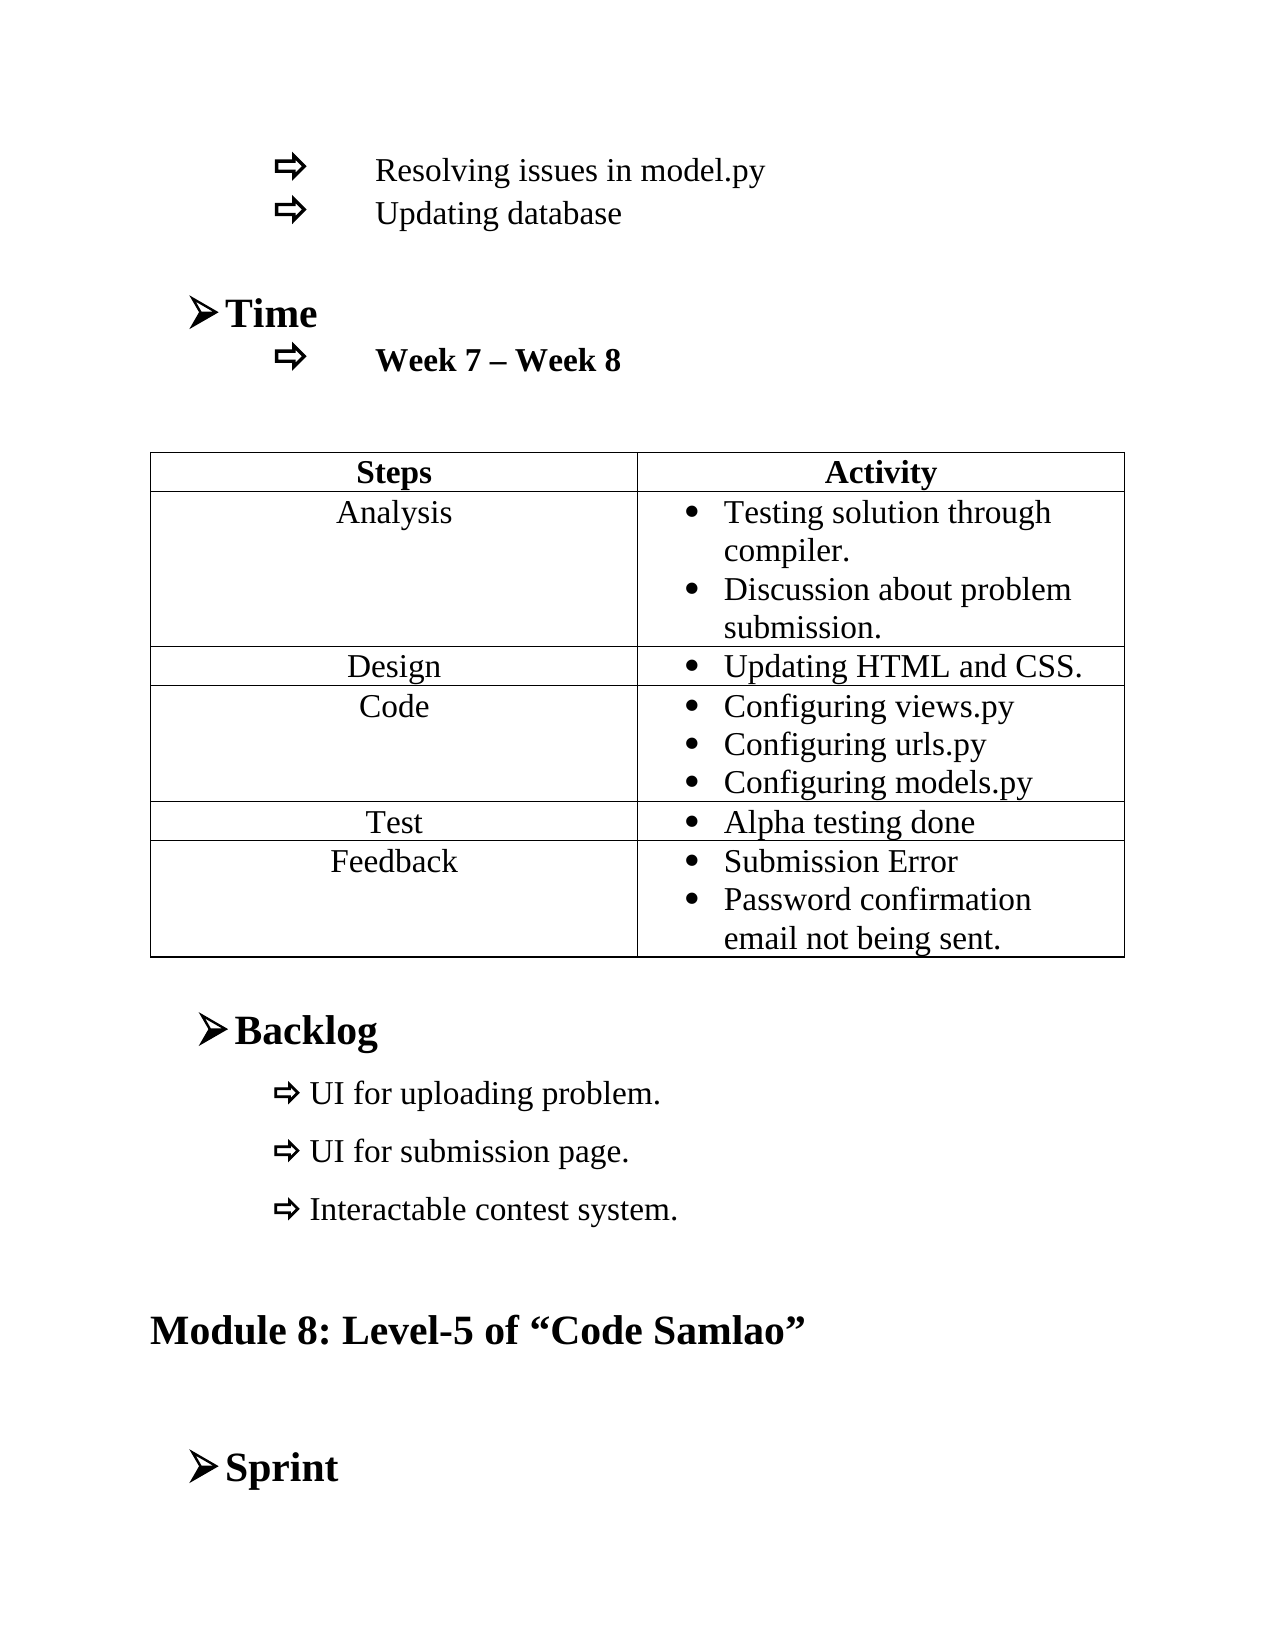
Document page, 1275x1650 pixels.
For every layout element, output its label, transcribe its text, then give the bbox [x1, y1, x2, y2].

list Updating database [272, 193, 1125, 233]
table_cell Feedback [151, 841, 637, 956]
list Sprint [187, 1442, 1125, 1490]
list Week 7 – Week 8 [272, 340, 1125, 380]
table_header Steps [151, 453, 637, 491]
table_cell Alpha testing done [638, 802, 1124, 840]
list UI for uploading problem. [272, 1073, 1125, 1112]
text Module 8: Level-5 of “Code Samlao” [150, 1306, 1125, 1353]
table_cell Submission Error Password confirmation email not being sent. [638, 841, 1124, 956]
table_cell Code [151, 686, 637, 801]
list UI for submission page. [272, 1132, 1125, 1170]
table_cell Testing solution through compiler. Discussion about problem submission. [638, 492, 1124, 646]
table_cell Design [151, 647, 637, 685]
table_cell Updating HTML and CSS. [638, 647, 1124, 685]
list Time [187, 288, 1125, 336]
list Backlog [197, 1005, 1125, 1053]
table_header Activity [638, 453, 1124, 491]
table_cell Configuring views.py Configuring urls.py Configuring models.py [638, 686, 1124, 801]
list Resolving issues in model.py [272, 150, 1125, 190]
list Interactable contest system. [272, 1189, 1125, 1228]
table_cell Test [151, 802, 637, 840]
table_cell Analysis [151, 492, 637, 646]
